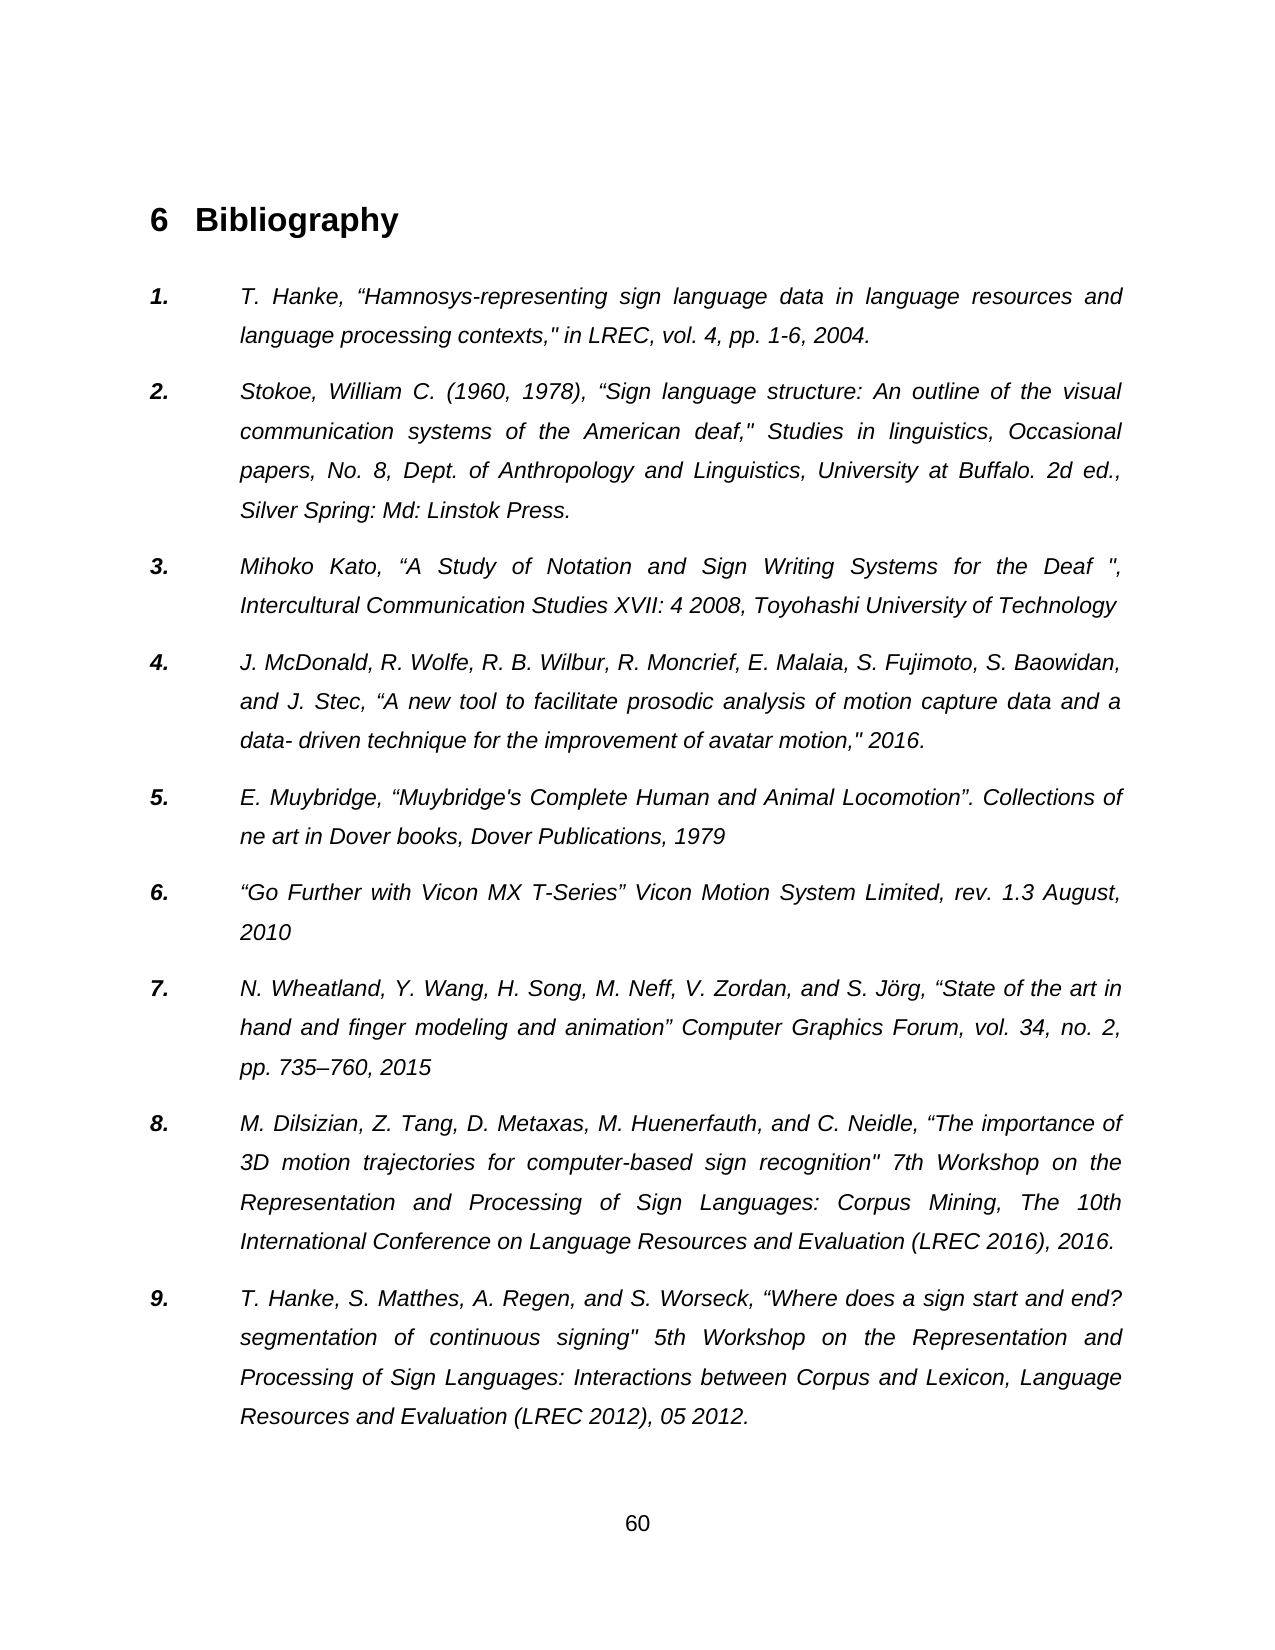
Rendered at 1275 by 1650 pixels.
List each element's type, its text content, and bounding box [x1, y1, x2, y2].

subtitle T. Hanke, “Hamnosys-representing sign language data in language resources and language processing contexts," in LREC, vol. 4, pp. 1-6, 2004. [150, 283, 1125, 348]
subtitle J. McDonald, R. Wolfe, R. B. Wilbur, R. Moncrief, E. Malaia, S. Fujimoto, S. Baowidan, and J. Stec, “A new tool to facilitate prosodic analysis of motion capture data and a data- driven technique for the improvement of avatar motion," 2016. [150, 648, 1125, 754]
subtitle M. Dilsizian, Z. Tang, D. Metaxas, M. Huenerfauth, and C. Neidle, “The importance of 3D motion trajectories for computer-based sign recognition" 7th Workshop on the Representation and Processing of Sign Languages: Corpus Mining, The 10th International Conference on Language Resources and Evaluation (LREC 2016), 2016. [150, 1110, 1125, 1255]
subtitle Bibliography [150, 200, 1125, 238]
subtitle “Go Further with Vicon MX T-Series” Vicon Motion System Limited, rev. 1.3 August, 2010 [150, 879, 1125, 945]
subtitle N. Wheatland, Y. Wang, H. Song, M. Neff, V. Zordan, and S. Jörg, “State of the art in hand and finger modeling and animation” Computer Graphics Forum, vol. 34, no. 2, pp. 735–760, 2015 [150, 975, 1125, 1080]
subtitle Stokoe, William C. (1960, 1978), “Sign language structure: An outline of the visual communication systems of the American deaf," Studies in linguistics, Occasional papers, No. 8, Dept. of Anthropology and Linguistics, University at Buffalo. 2d ed., Silver Spring: Md: Linstok Press. [150, 378, 1125, 523]
subtitle T. Hanke, S. Matthes, A. Regen, and S. Worseck, “Where does a sign start and end? segmentation of continuous signing" 5th Workshop on the Representation and Processing of Sign Languages: Interactions between Corpus and Lexicon, Language Resources and Evaluation (LREC 2012), 05 2012. [150, 1284, 1125, 1429]
subtitle Mihoko Kato, “A Study of Notation and Sign Writing Systems for the Deaf ", Intercultural Communication Studies XVII: 4 2008, Toyohashi University of Technology [150, 553, 1125, 619]
subtitle E. Muybridge, “Muybridge's Complete Human and Animal Locomotion”. Collections of ne art in Dover books, Dover Publications, 1979 [150, 783, 1125, 849]
